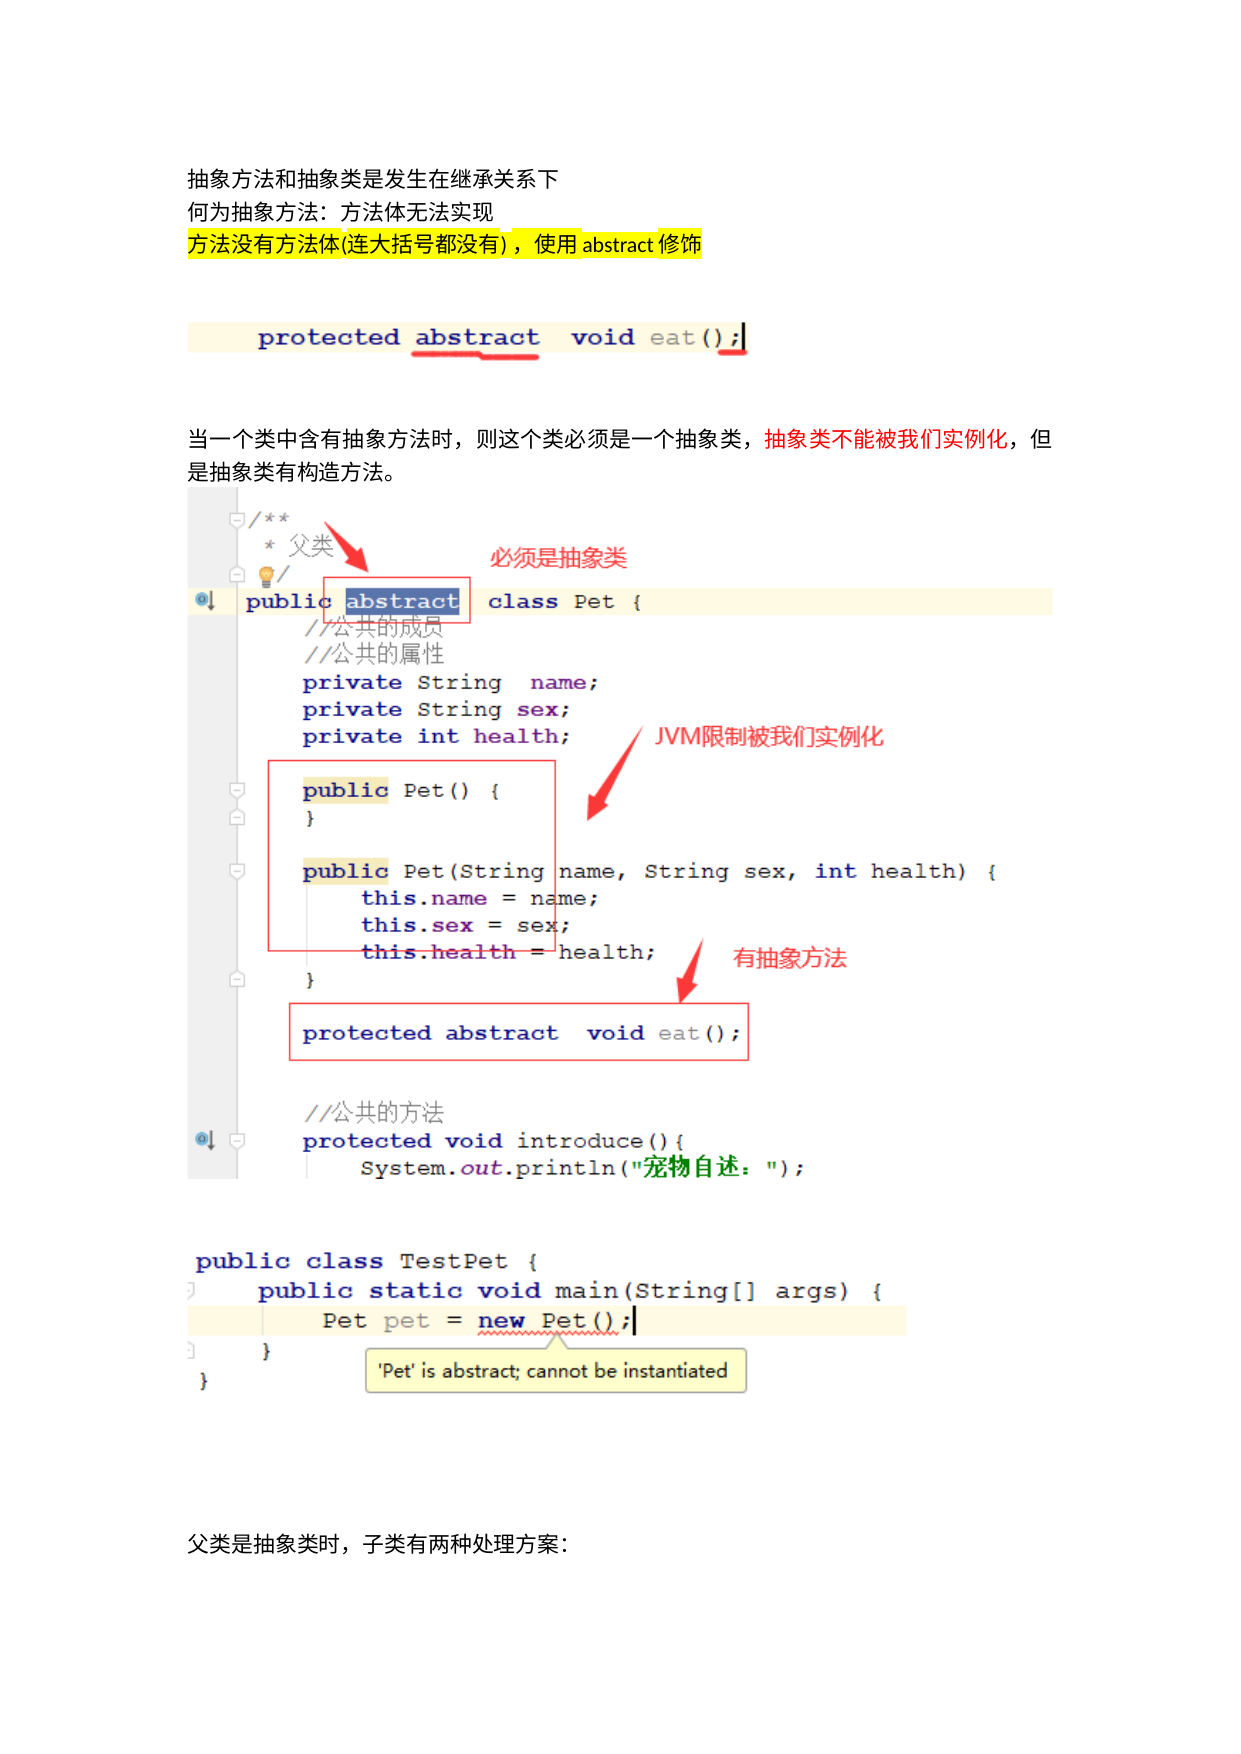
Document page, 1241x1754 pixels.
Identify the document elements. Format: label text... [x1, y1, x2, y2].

picture [187, 487, 1053, 1179]
text 父类是抽象类时，子类有两种处理方案： [187, 1527, 1053, 1559]
picture [187, 1234, 907, 1456]
text 抽象方法和抽象类是发生在继承关系下 [187, 162, 1053, 194]
picture [187, 292, 750, 386]
text 方法没有方法体(连大括号都没有) ，使用abstract修饰 [187, 227, 1053, 259]
text 何为抽象方法：方法体无法实现 [187, 194, 1053, 227]
text 当一个类中含有抽象方法时，则这个类必须是一个抽象类，抽象类不能被我们实例化，但是抽象类有构造方法。 [187, 422, 1053, 487]
